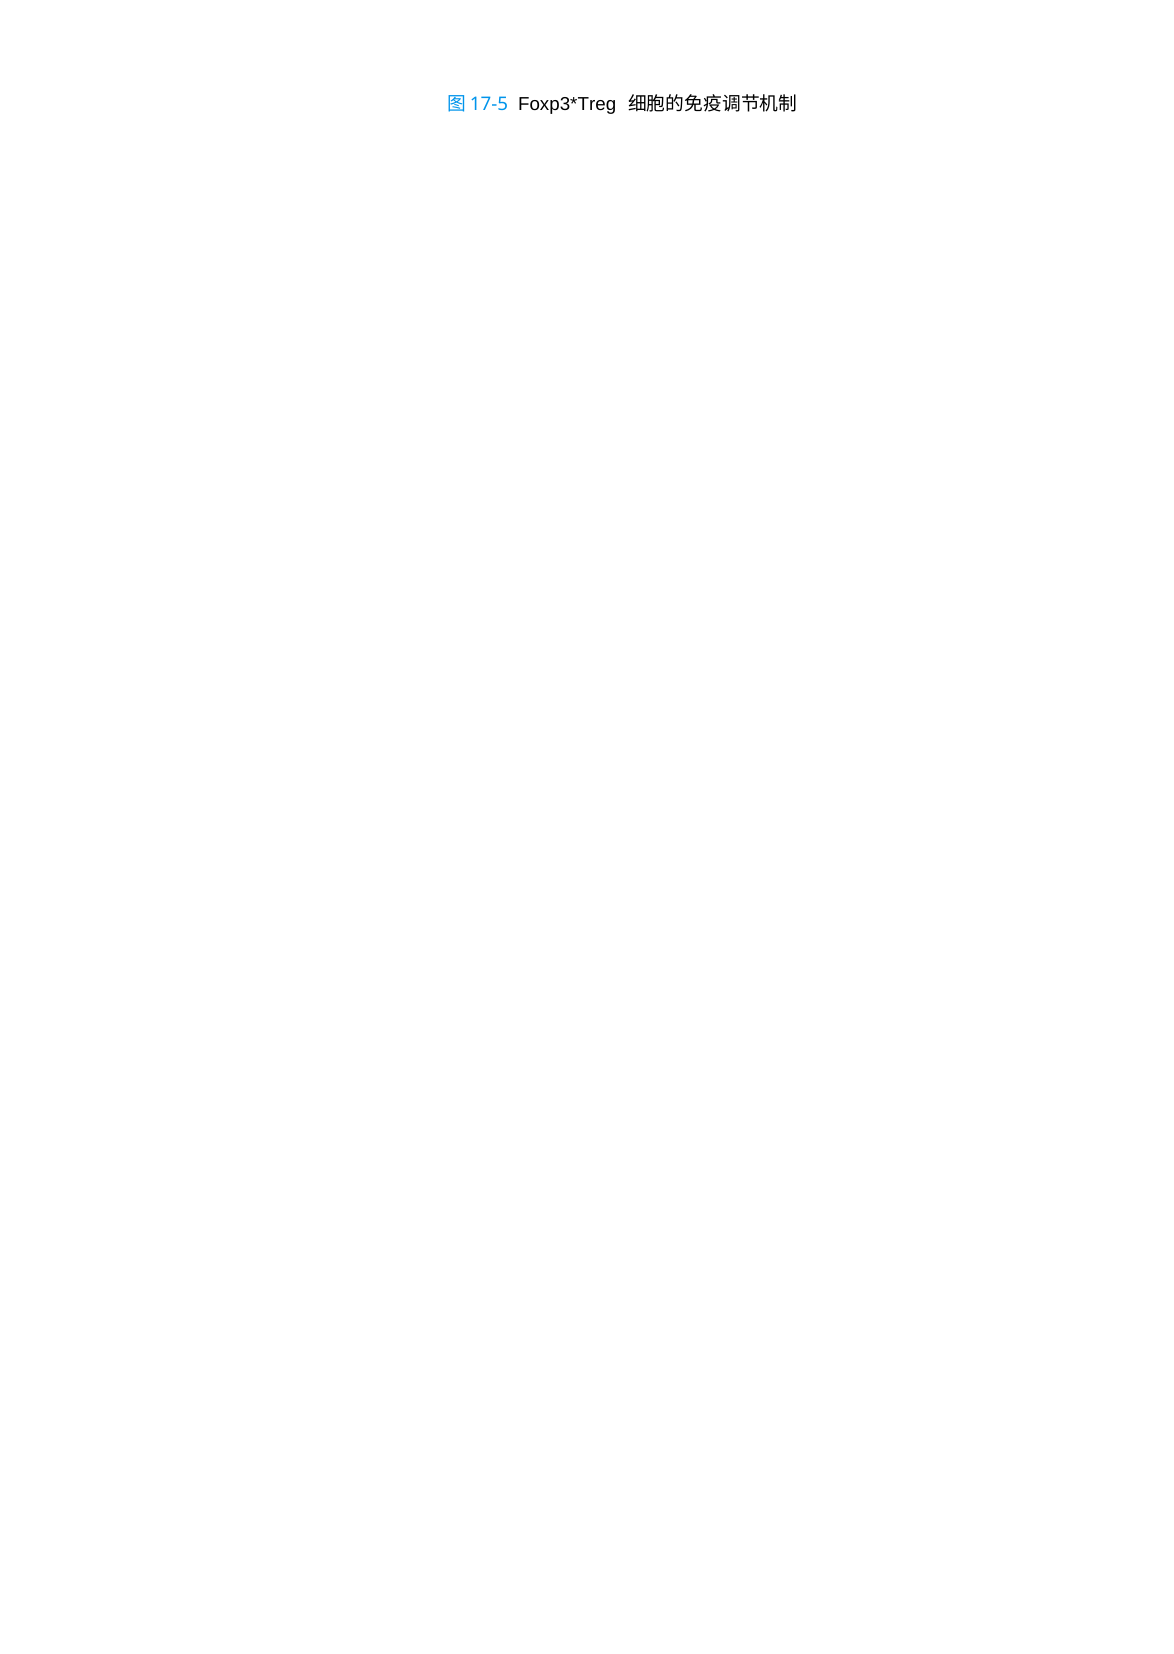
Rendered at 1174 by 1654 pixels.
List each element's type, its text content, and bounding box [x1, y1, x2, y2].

text 图17-5 Foxp3*Treg 细胞的免疫调节机制 [447, 92, 1077, 116]
